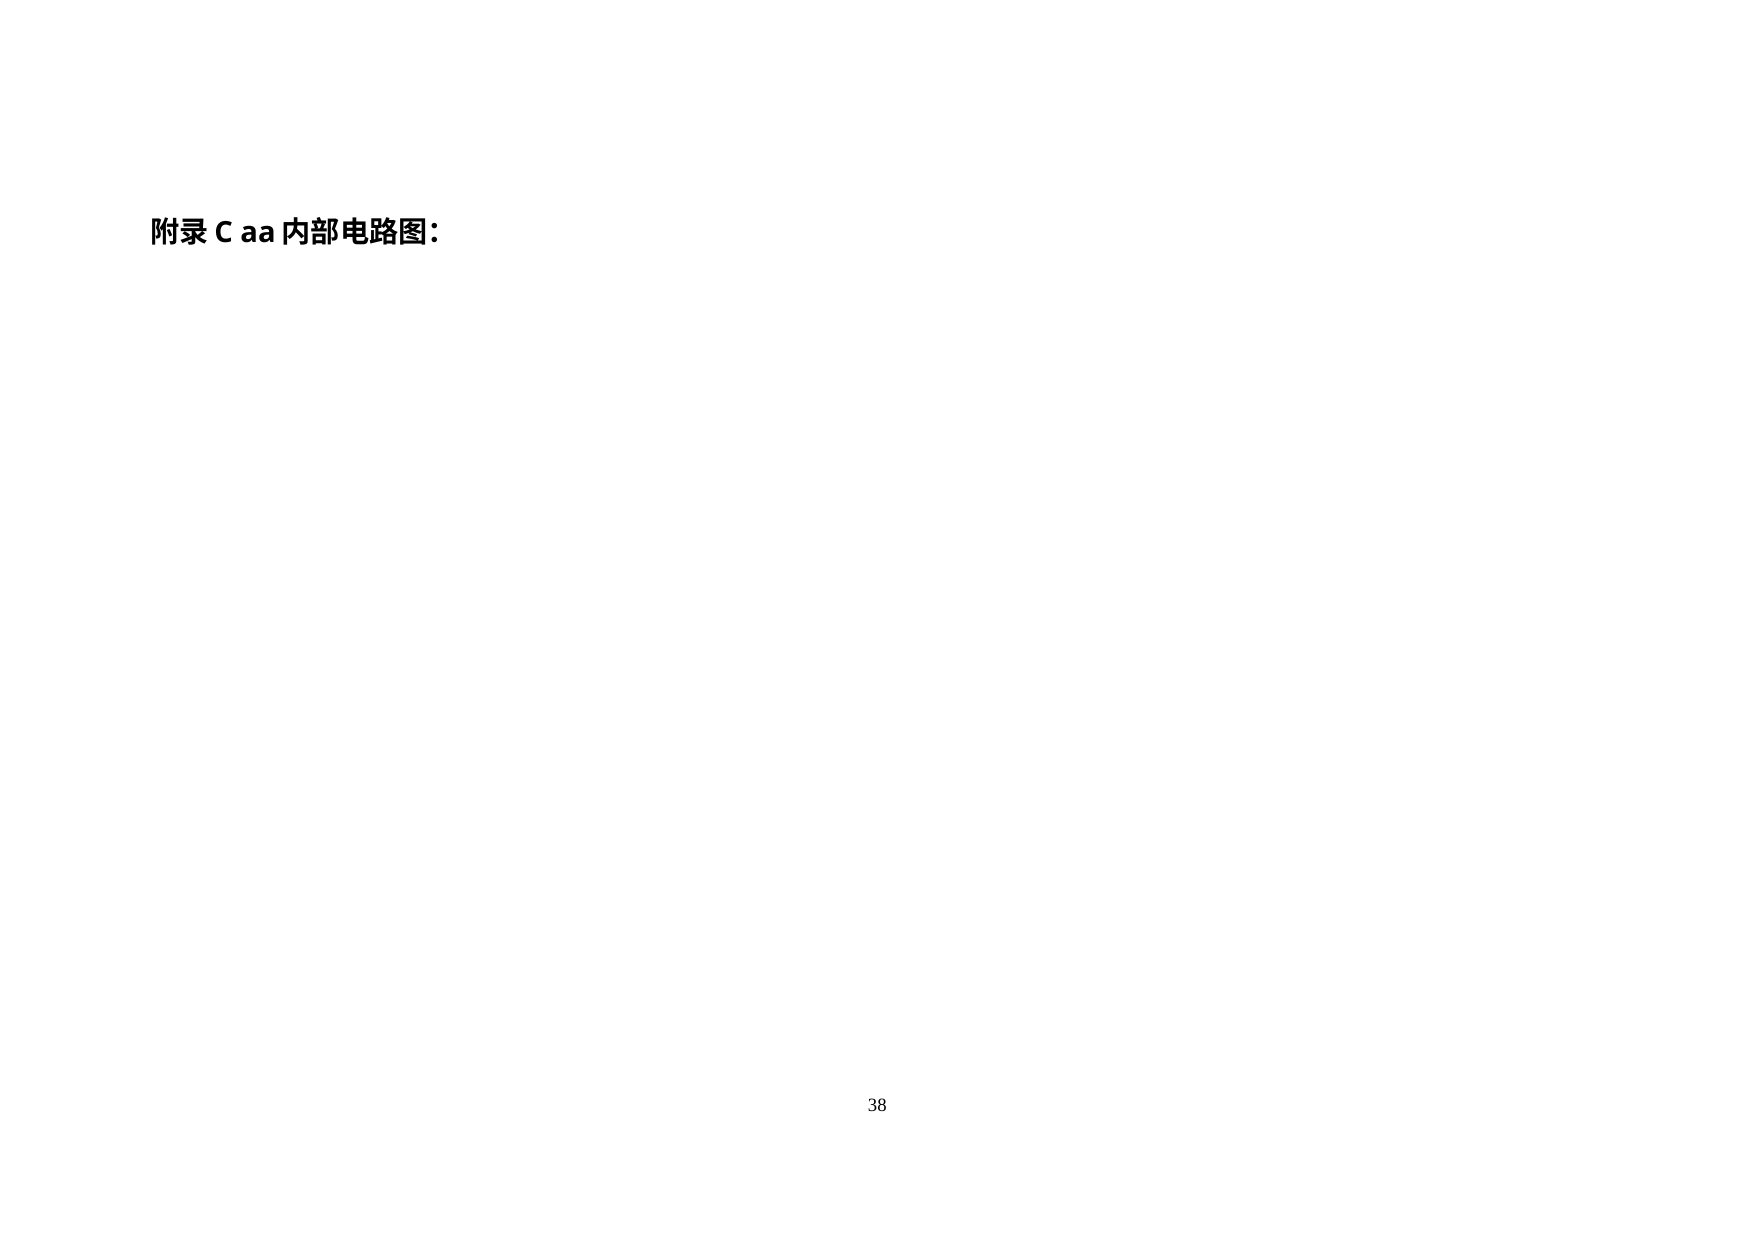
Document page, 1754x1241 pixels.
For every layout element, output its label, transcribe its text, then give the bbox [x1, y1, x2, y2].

subtitle 附录C aa内部电路图： [150, 198, 1604, 263]
